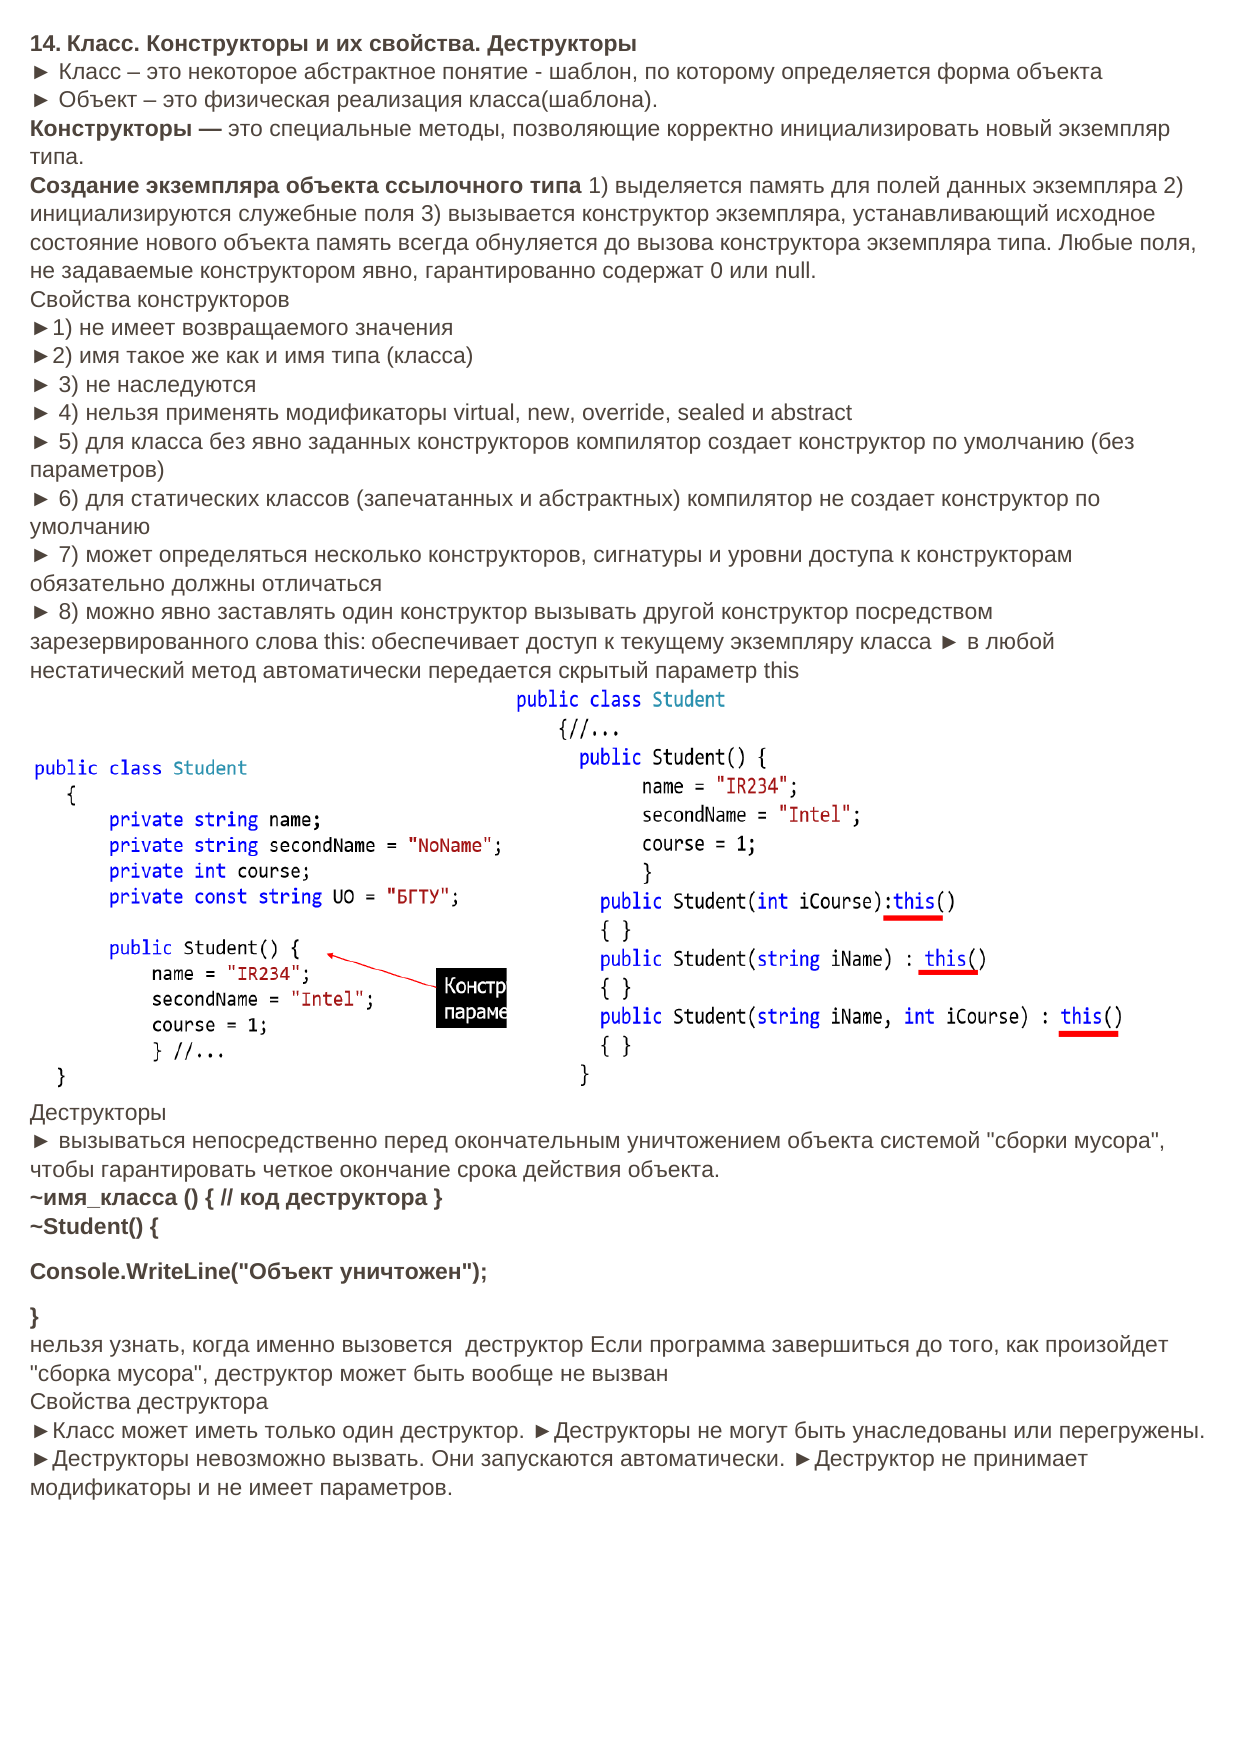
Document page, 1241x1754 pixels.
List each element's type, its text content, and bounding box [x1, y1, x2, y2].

picture [511, 685, 1141, 1092]
text } нельзя узнать, когда именно вызовется деструктор Если программа завершиться до того, как произойдет "сборка мусора", деструктор может быть вообще не вызван Свойства деструктора ►Класс может иметь только один деструктор. ►Деструкторы не могут быть унаследованы или перегружены. ►Деструкторы невозможно вызвать. Они запускаются автоматически. ►Деструктор не принимает модификаторы и не имеет параметров. [29, 1303, 1211, 1500]
picture [29, 757, 507, 1092]
text Console.WriteLine("Объект уничтожен"); [29, 1258, 1211, 1284]
